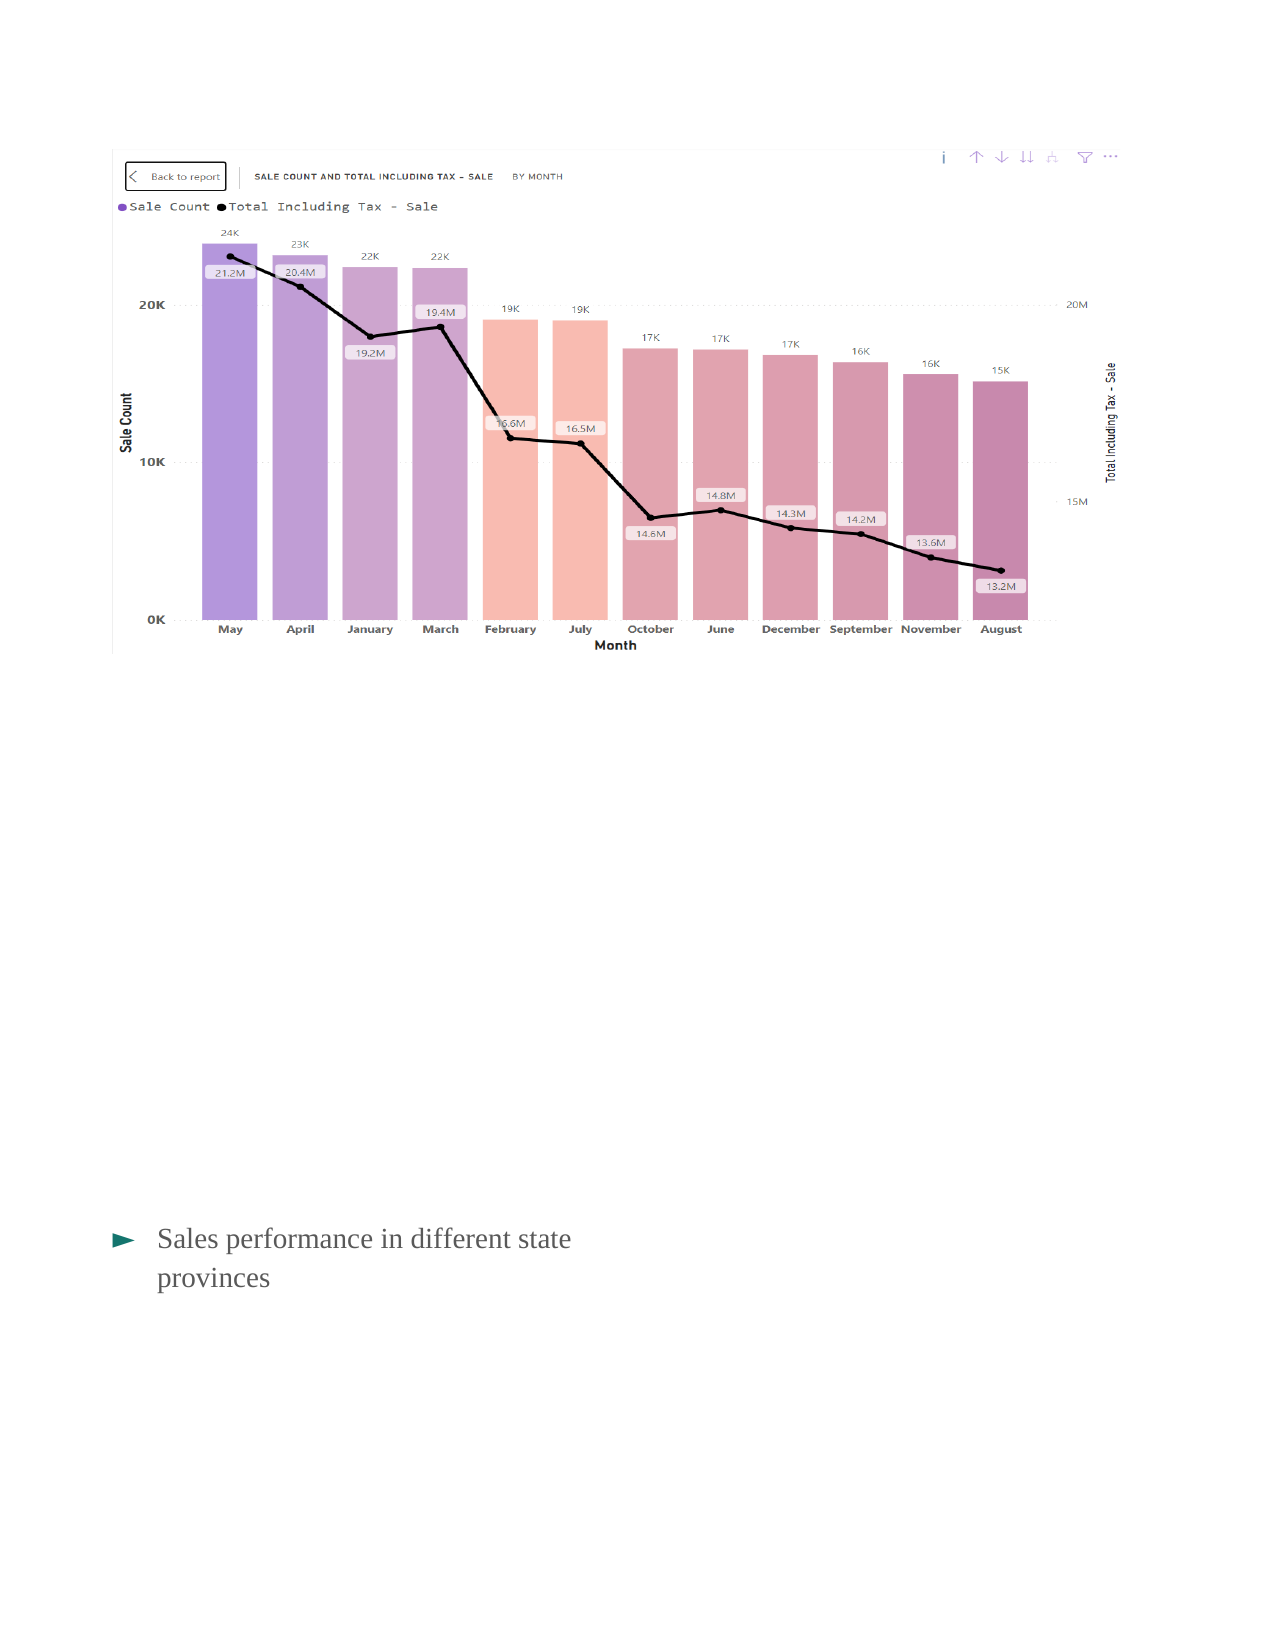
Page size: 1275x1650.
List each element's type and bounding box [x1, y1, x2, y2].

picture [112, 149, 1121, 654]
table_cell [647, 130, 1162, 1312]
